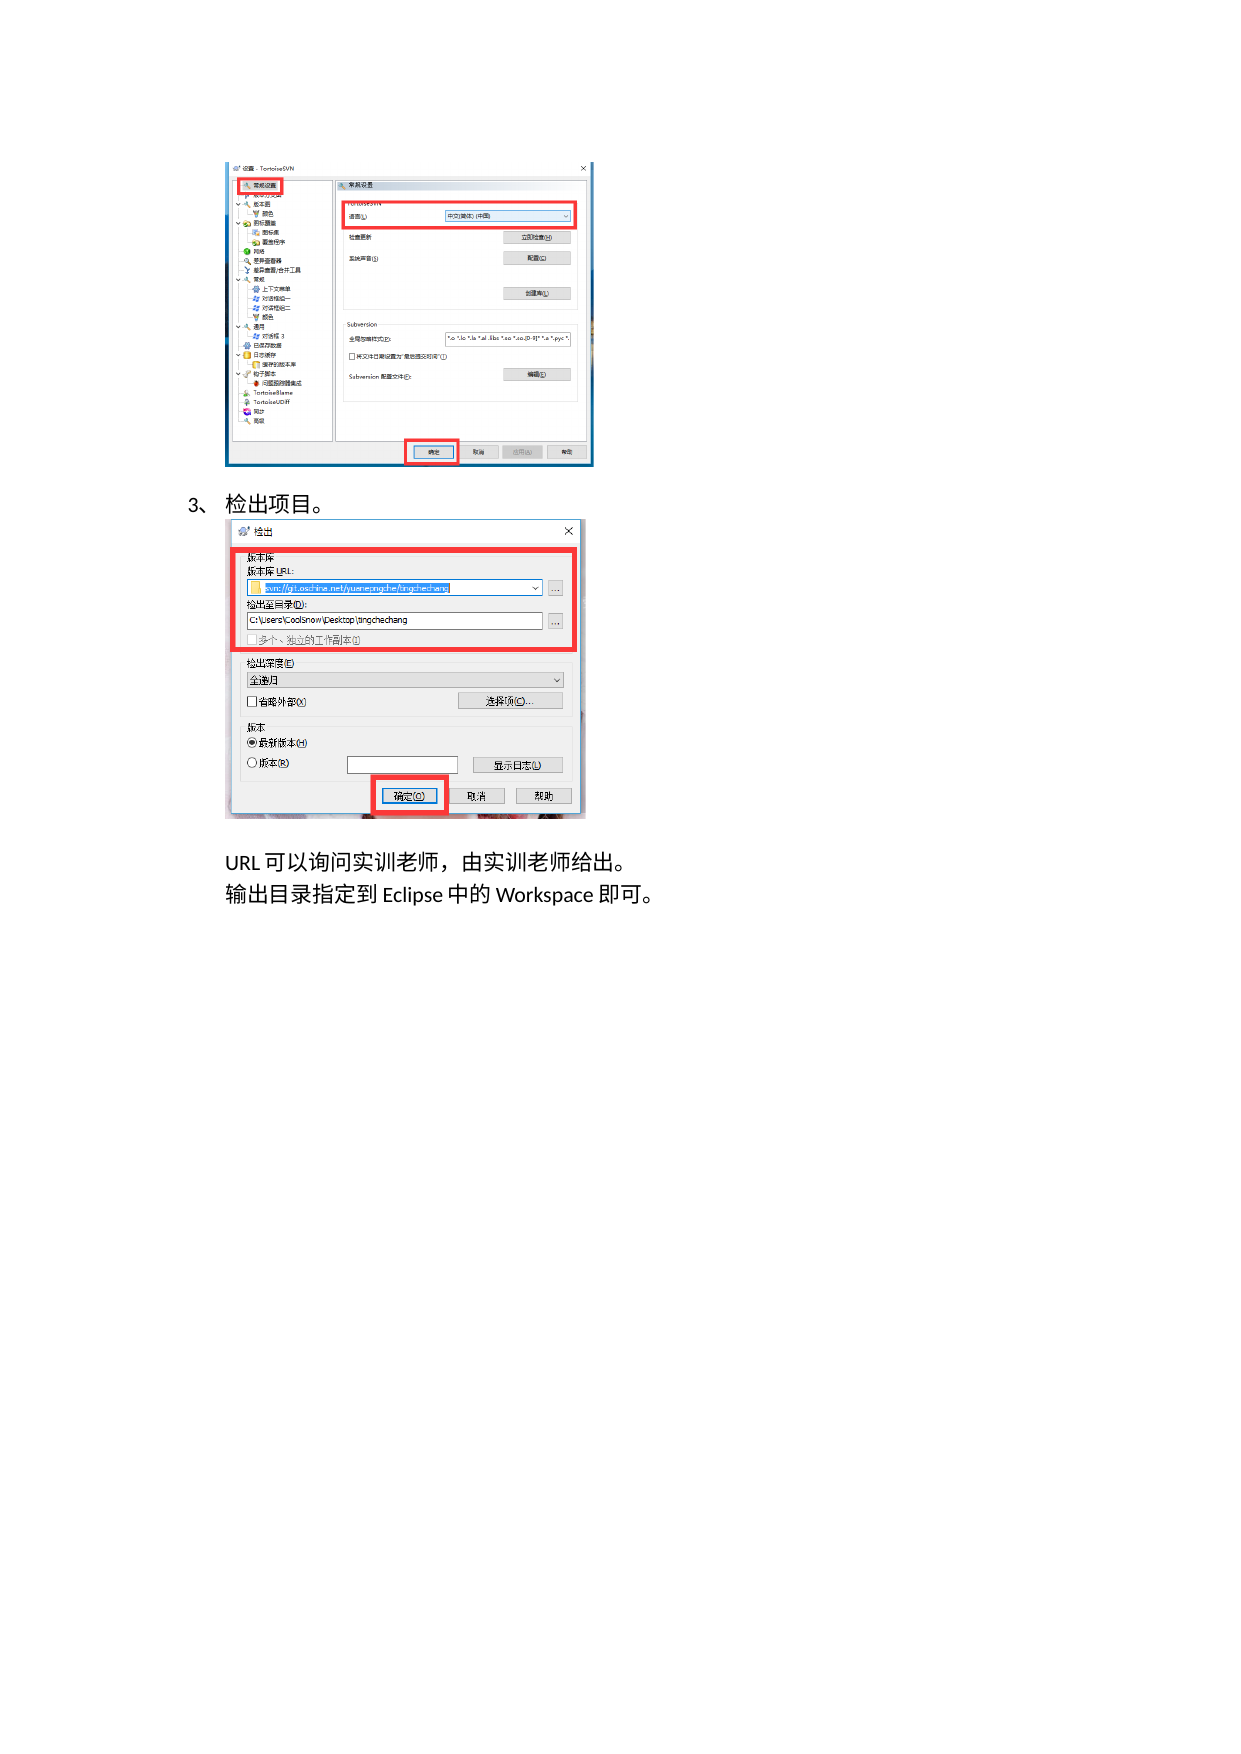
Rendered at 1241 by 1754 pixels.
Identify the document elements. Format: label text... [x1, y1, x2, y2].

list URL可以询问实训老师，由实训老师给出。 [225, 844, 1053, 877]
list 检出项目。 [187, 487, 1053, 519]
picture [225, 162, 594, 467]
list 输出目录指定到Eclipse中的Workspace即可。 [225, 877, 1053, 909]
picture [225, 519, 586, 819]
